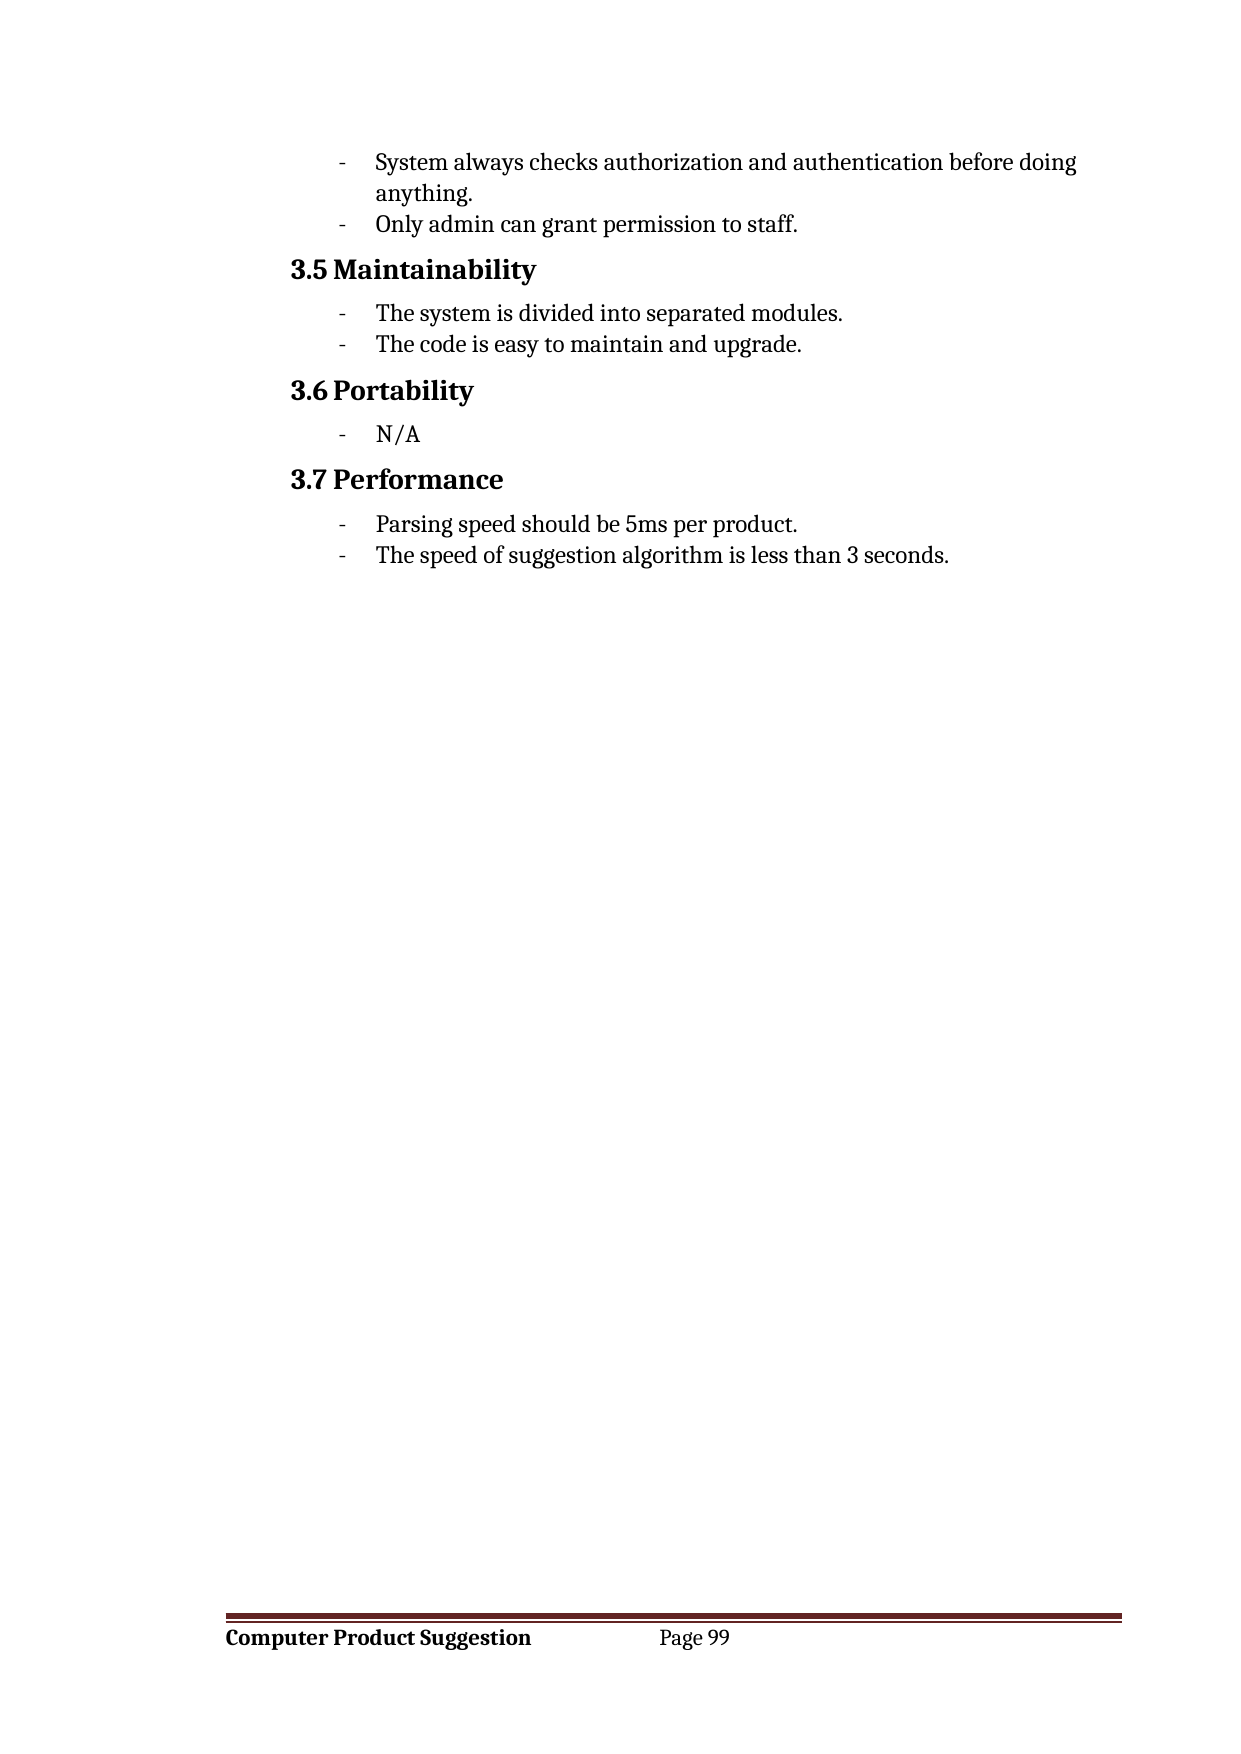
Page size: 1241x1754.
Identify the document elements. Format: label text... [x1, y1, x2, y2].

list Only admin can grant permission to staff. [338, 210, 1122, 238]
subtitle Maintainability [291, 253, 1122, 287]
list The code is easy to maintain and upgrade. [338, 330, 1122, 359]
list The speed of suggestion algorithm is less than 3 seconds. [338, 541, 1122, 569]
list System always checks authorization and authentication before doing anything. [338, 148, 1122, 207]
subtitle Portability [291, 374, 1122, 407]
list The system is divided into separated modules. [338, 299, 1122, 328]
subtitle Performance [291, 463, 1122, 497]
list N/A [338, 420, 1122, 449]
list Parsing speed should be 5ms per product. [338, 509, 1122, 538]
